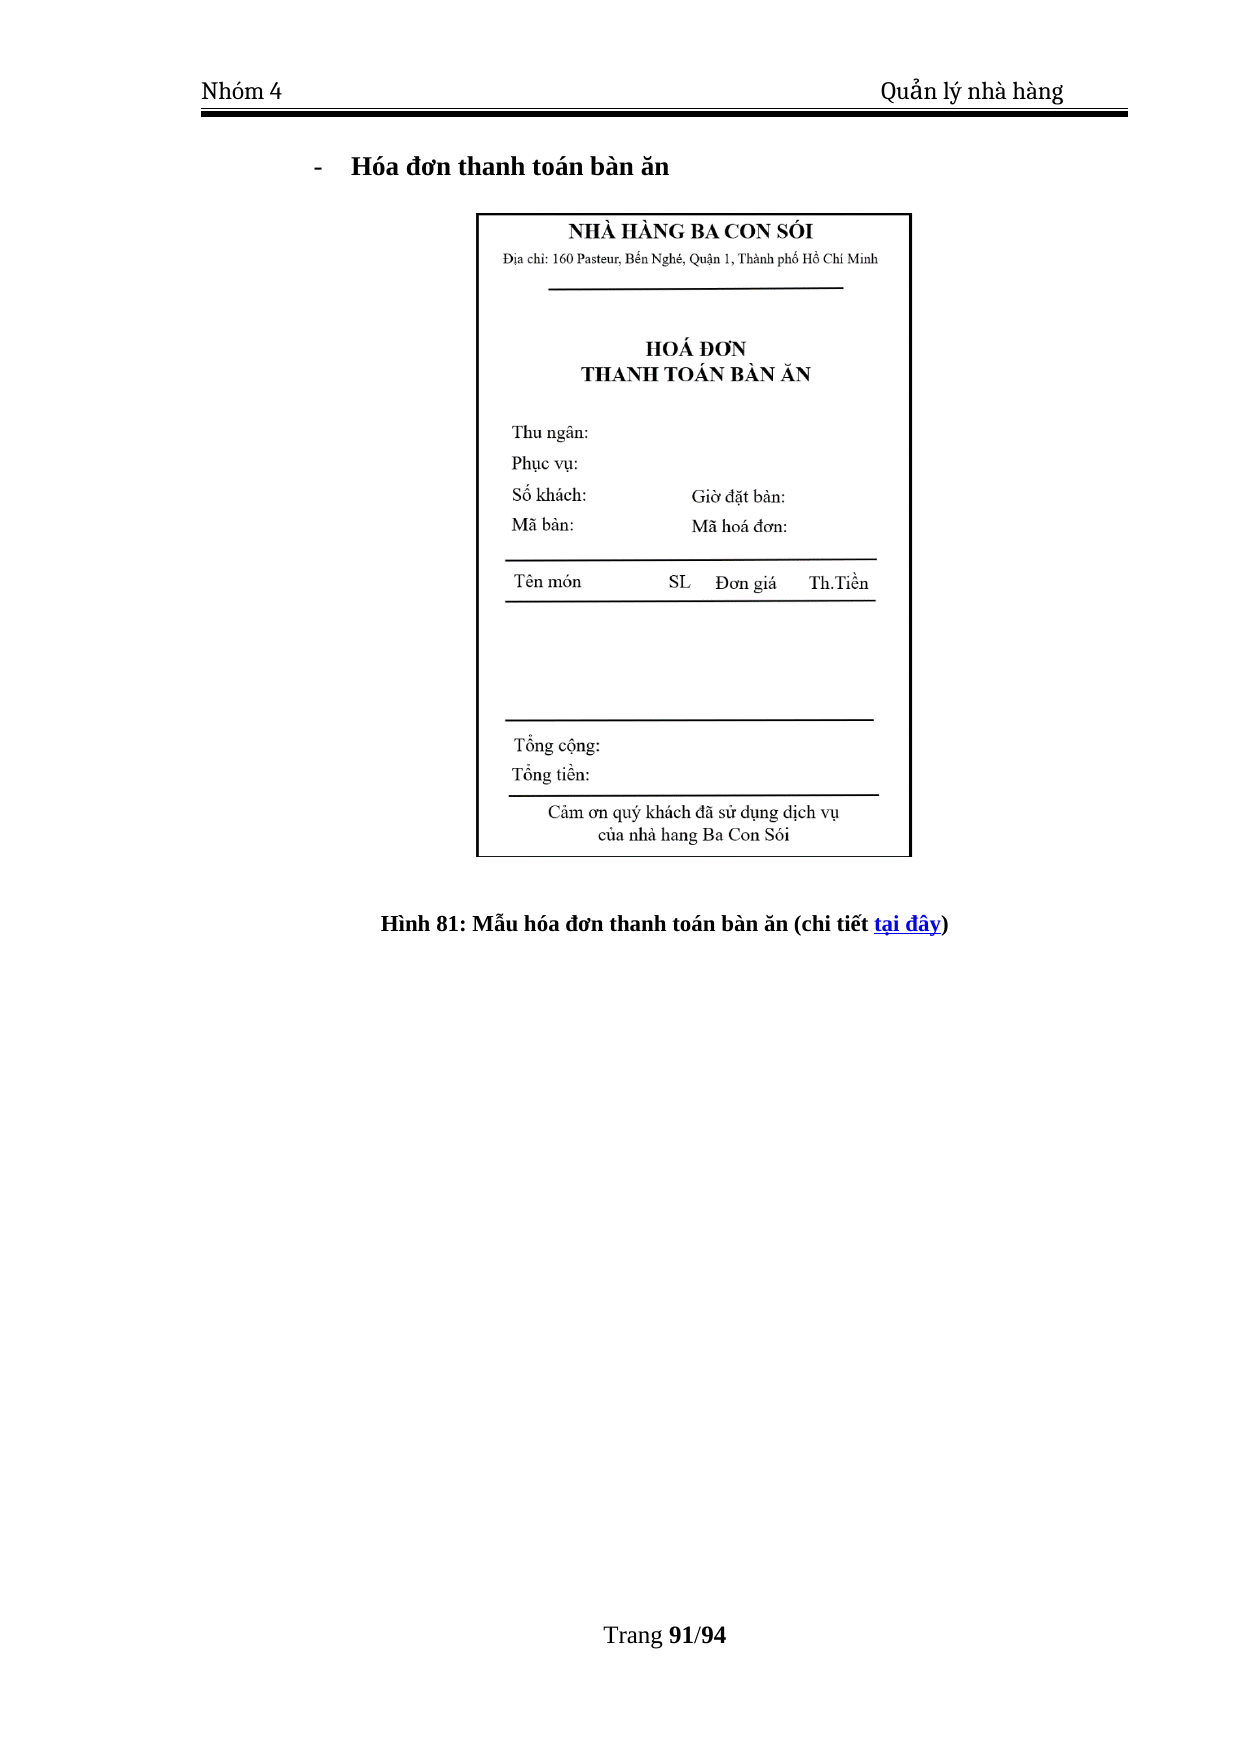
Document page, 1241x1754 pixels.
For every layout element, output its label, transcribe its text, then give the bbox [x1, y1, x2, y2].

list Hóa đơn thanh toán bàn ăn [313, 150, 1128, 181]
picture [468, 213, 917, 857]
